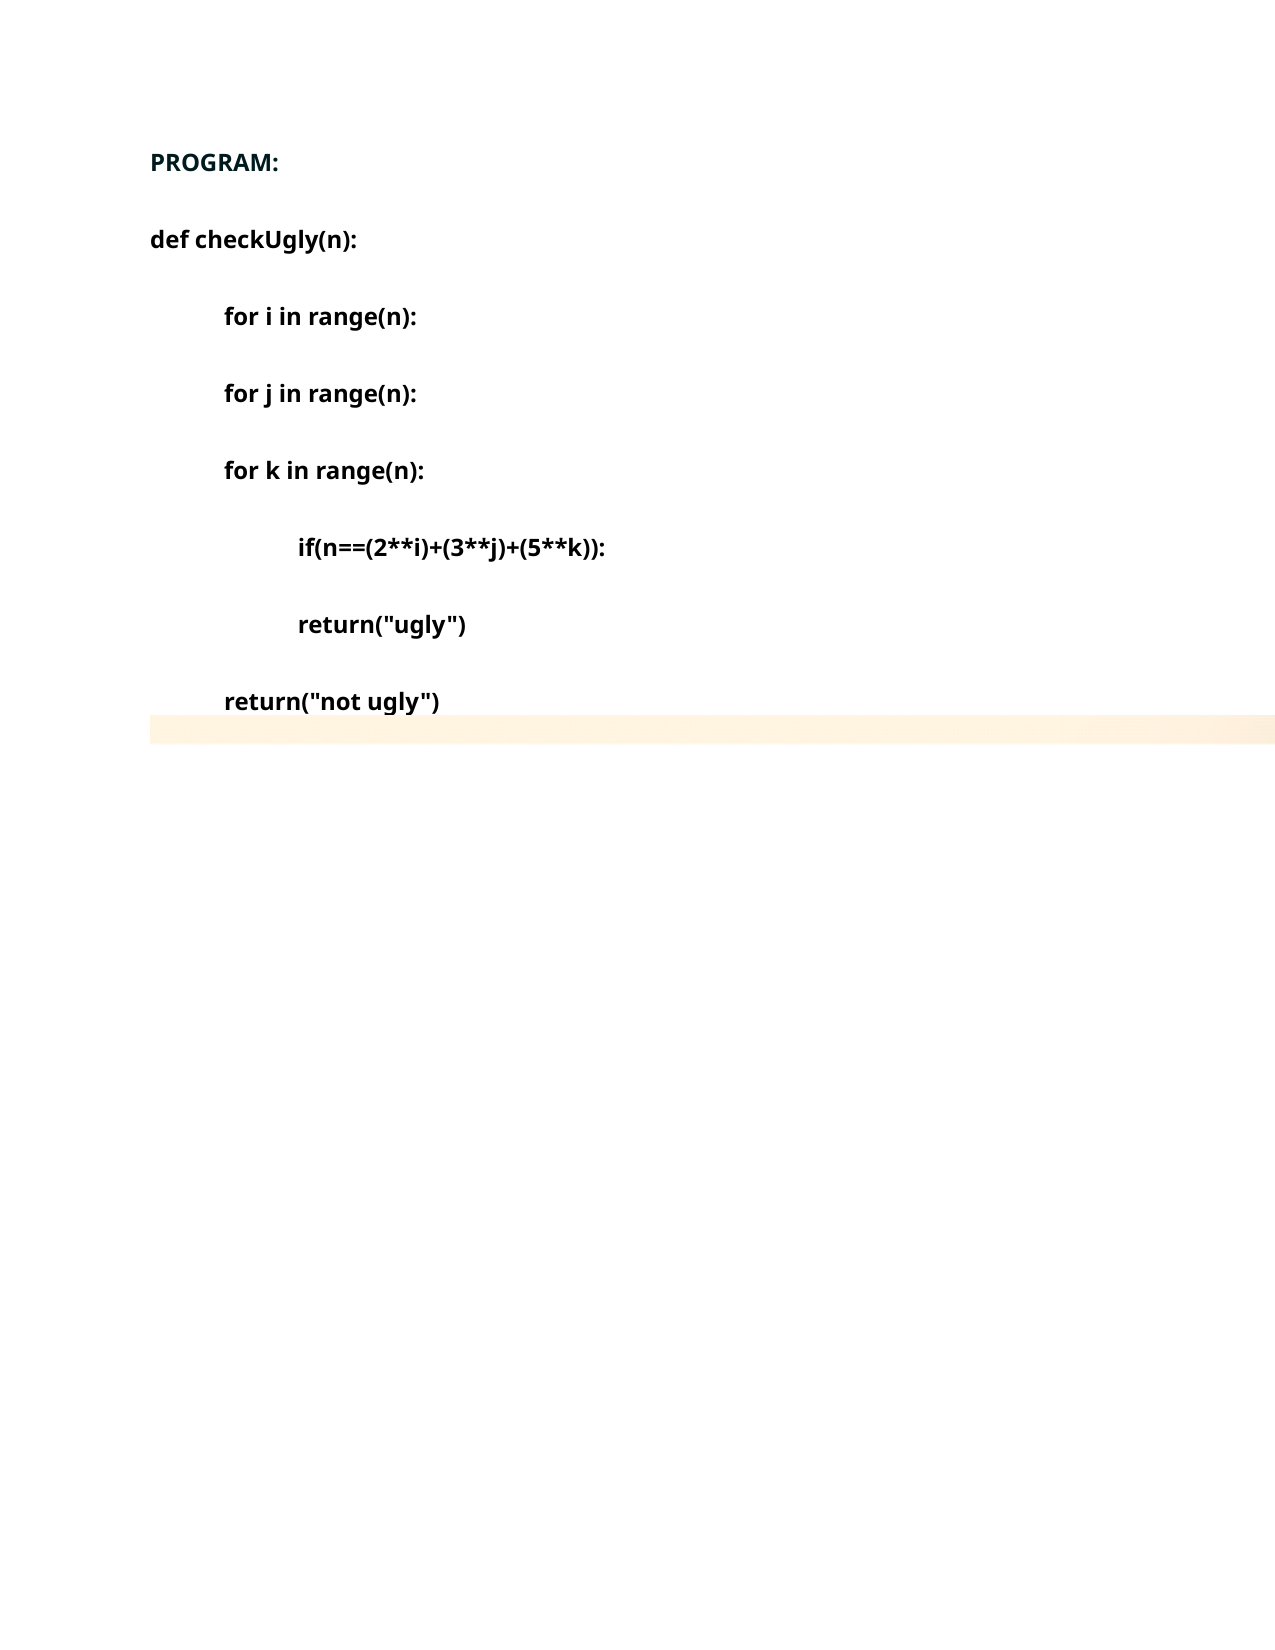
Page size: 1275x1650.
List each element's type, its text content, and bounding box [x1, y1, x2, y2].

text if(n==(2**i)+(3**j)+(5**k)): [150, 535, 1125, 562]
text for k in range(n): [150, 458, 1125, 485]
text for j in range(n): [150, 381, 1125, 408]
text for i in range(n): [150, 304, 1125, 331]
text return("not ugly") [150, 689, 1125, 715]
text def checkUgly(n): [150, 227, 1125, 254]
text return("ugly") [150, 612, 1125, 639]
text PROGRAM: [150, 150, 1125, 177]
